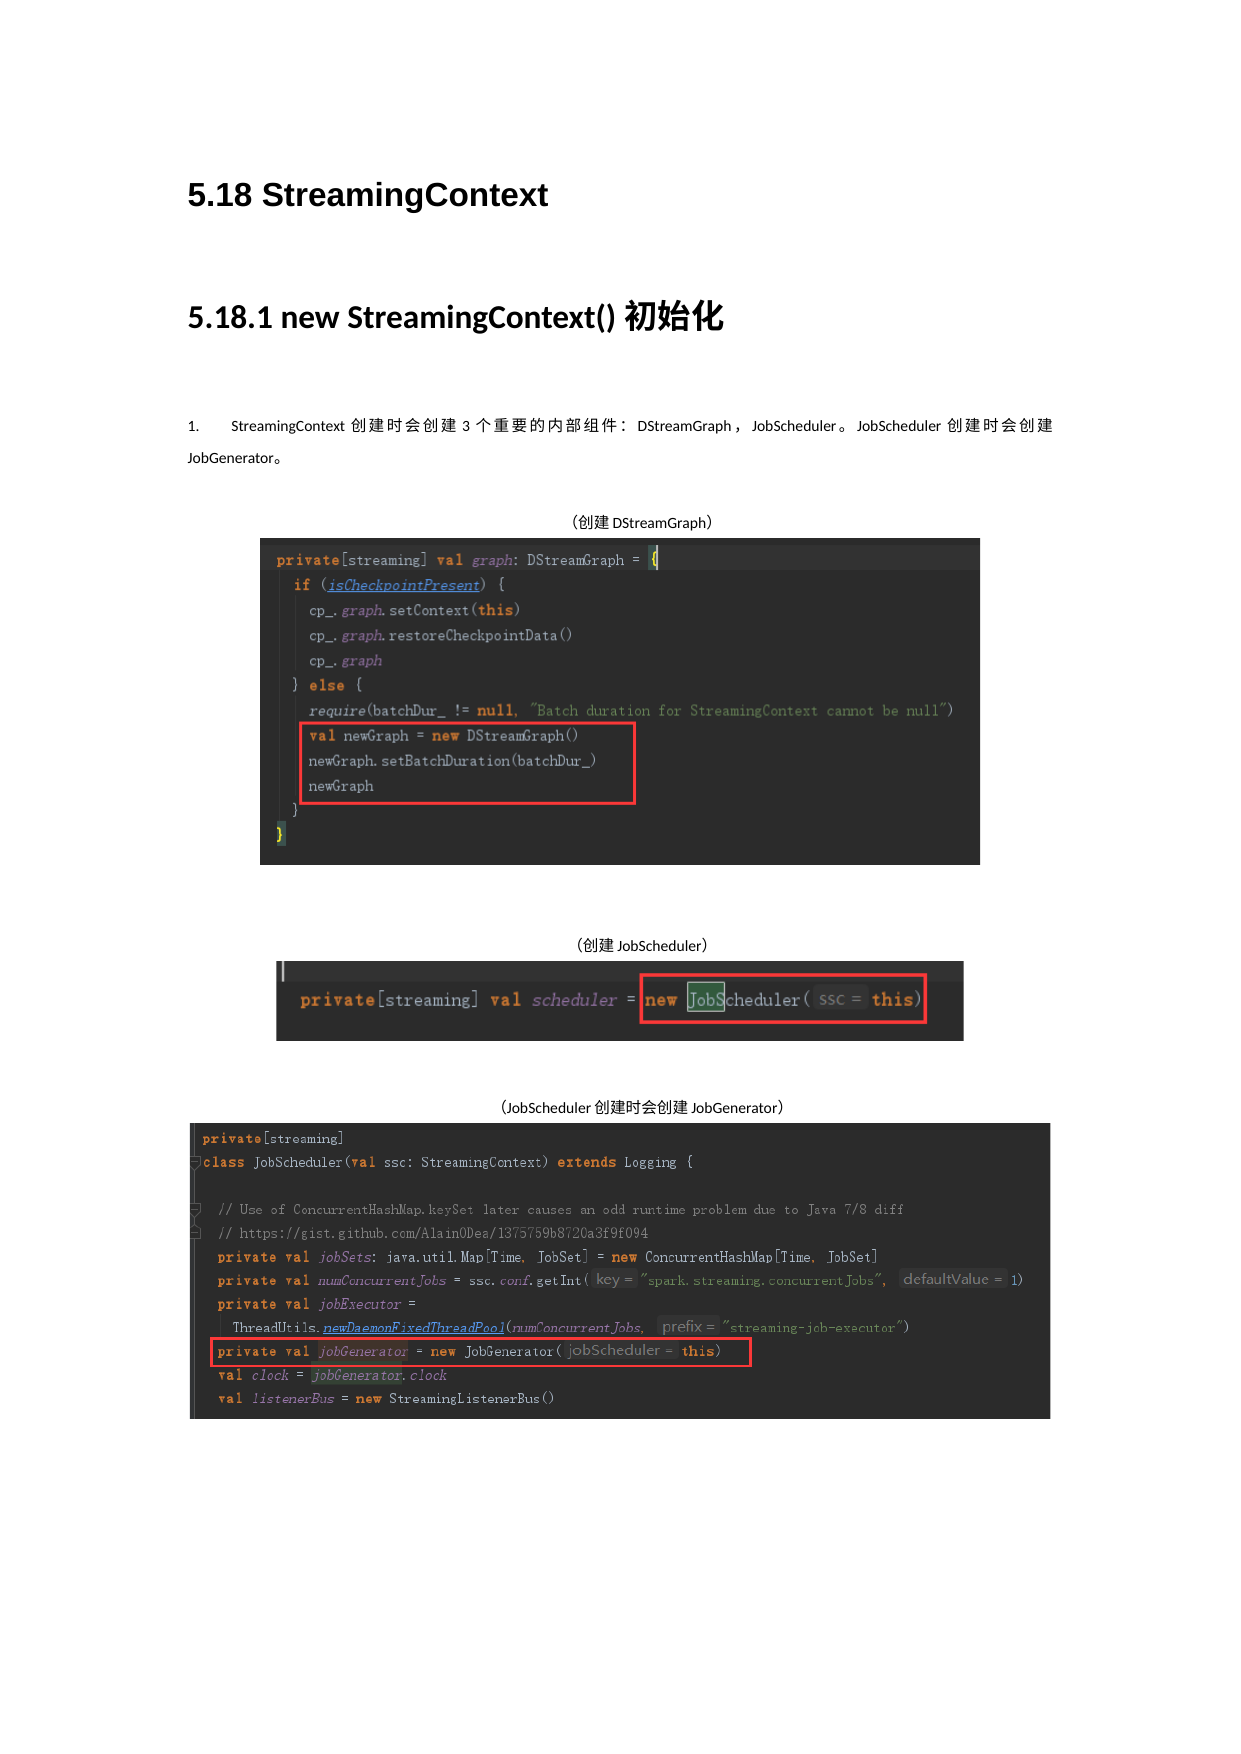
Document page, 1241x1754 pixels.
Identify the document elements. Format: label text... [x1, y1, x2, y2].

list （JobScheduler创建时会创建JobGenerator） [187, 1091, 1053, 1123]
list （创建DStreamGraph） [187, 506, 1053, 538]
picture [260, 538, 980, 865]
list （创建JobScheduler） [187, 928, 1053, 961]
subtitle 5.18 StreamingContext [187, 162, 1053, 227]
picture [276, 961, 964, 1041]
subtitle 5.18.1 new StreamingContext() 初始化 [187, 282, 1053, 347]
list StreamingContext创建时会创建3个重要的内部组件：DStreamGraph，JobScheduler。JobScheduler创建时会创建JobGenerator。 [187, 408, 1053, 473]
picture [189, 1123, 1051, 1419]
